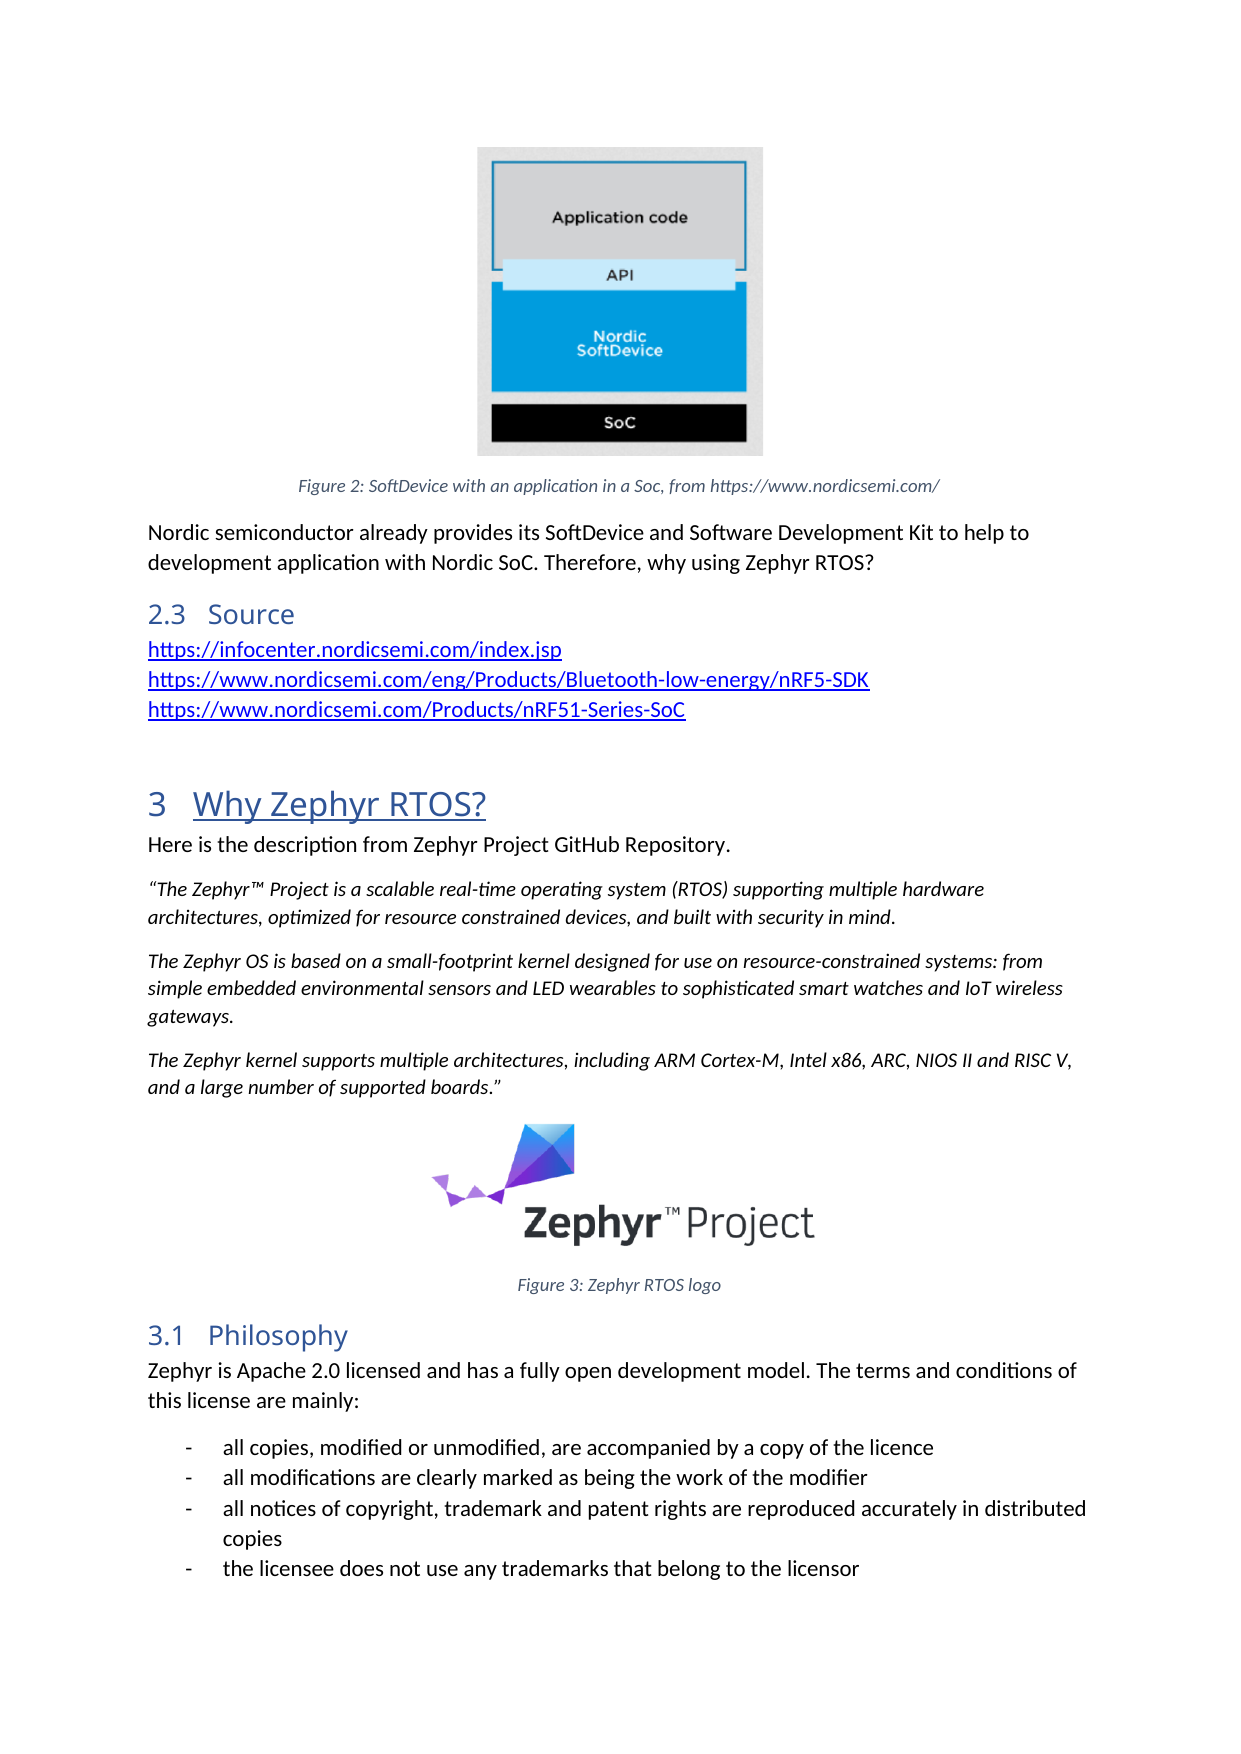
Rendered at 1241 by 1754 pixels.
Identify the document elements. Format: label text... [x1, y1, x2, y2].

picture [422, 1118, 818, 1254]
text Figure 3: Zephyr RTOS logo [148, 1273, 1093, 1296]
text Figure 2: SoftDevice with an application in a Soc, from https://www.nordicsemi.com/ [148, 474, 1093, 497]
subtitle Source [148, 595, 1093, 632]
list all modifications are clearly marked as being the work of the modifier [185, 1463, 1093, 1492]
text Zephyr is Apache 2.0 licensed and has a fully open development model. The terms and conditions of this license are mainly: [148, 1356, 1093, 1414]
list the licensee does not use any trademarks that belong to the licensor [185, 1554, 1093, 1582]
list all copies, modified or unmodified, are accompanied by a copy of the licence [185, 1433, 1093, 1461]
subtitle Philosophy [148, 1316, 1093, 1353]
text Here is the description from Zephyr Project GitHub Repository. [148, 830, 1093, 858]
text The Zephyr OS is based on a small-footprint kernel designed for use on resource-constrained systems: from simple embedded environmental sensors and LED wearables to sophisticated smart watches and IoT wireless gateways. [148, 948, 1093, 1028]
list all notices of copyright, trademark and patent rights are reproduced accurately in distributed copies [185, 1494, 1093, 1552]
text https://infocenter.nordicsemi.com/index.jsp [148, 635, 1093, 663]
subtitle Why Zephyr RTOS? [148, 781, 1093, 826]
text The Zephyr kernel supports multiple architectures, including ARM Cortex-M, Intel x86, ARC, NIOS II and RISC V, and a large number of supported boards.” [148, 1047, 1093, 1100]
text https://www.nordicsemi.com/eng/Products/Bluetooth-low-energy/nRF5-SDK [148, 665, 1093, 693]
text https://www.nordicsemi.com/Products/nRF51-Series-SoC [148, 695, 1093, 723]
picture [477, 147, 764, 456]
text Nordic semiconductor already provides its SoftDevice and Software Development Kit to help to development application with Nordic SoC. Therefore, why using Zephyr RTOS? [148, 518, 1093, 576]
text “The Zephyr™ Project is a scalable real-time operating system (RTOS) supporting multiple hardware architectures, optimized for resource constrained devices, and built with security in mind. [148, 877, 1093, 929]
